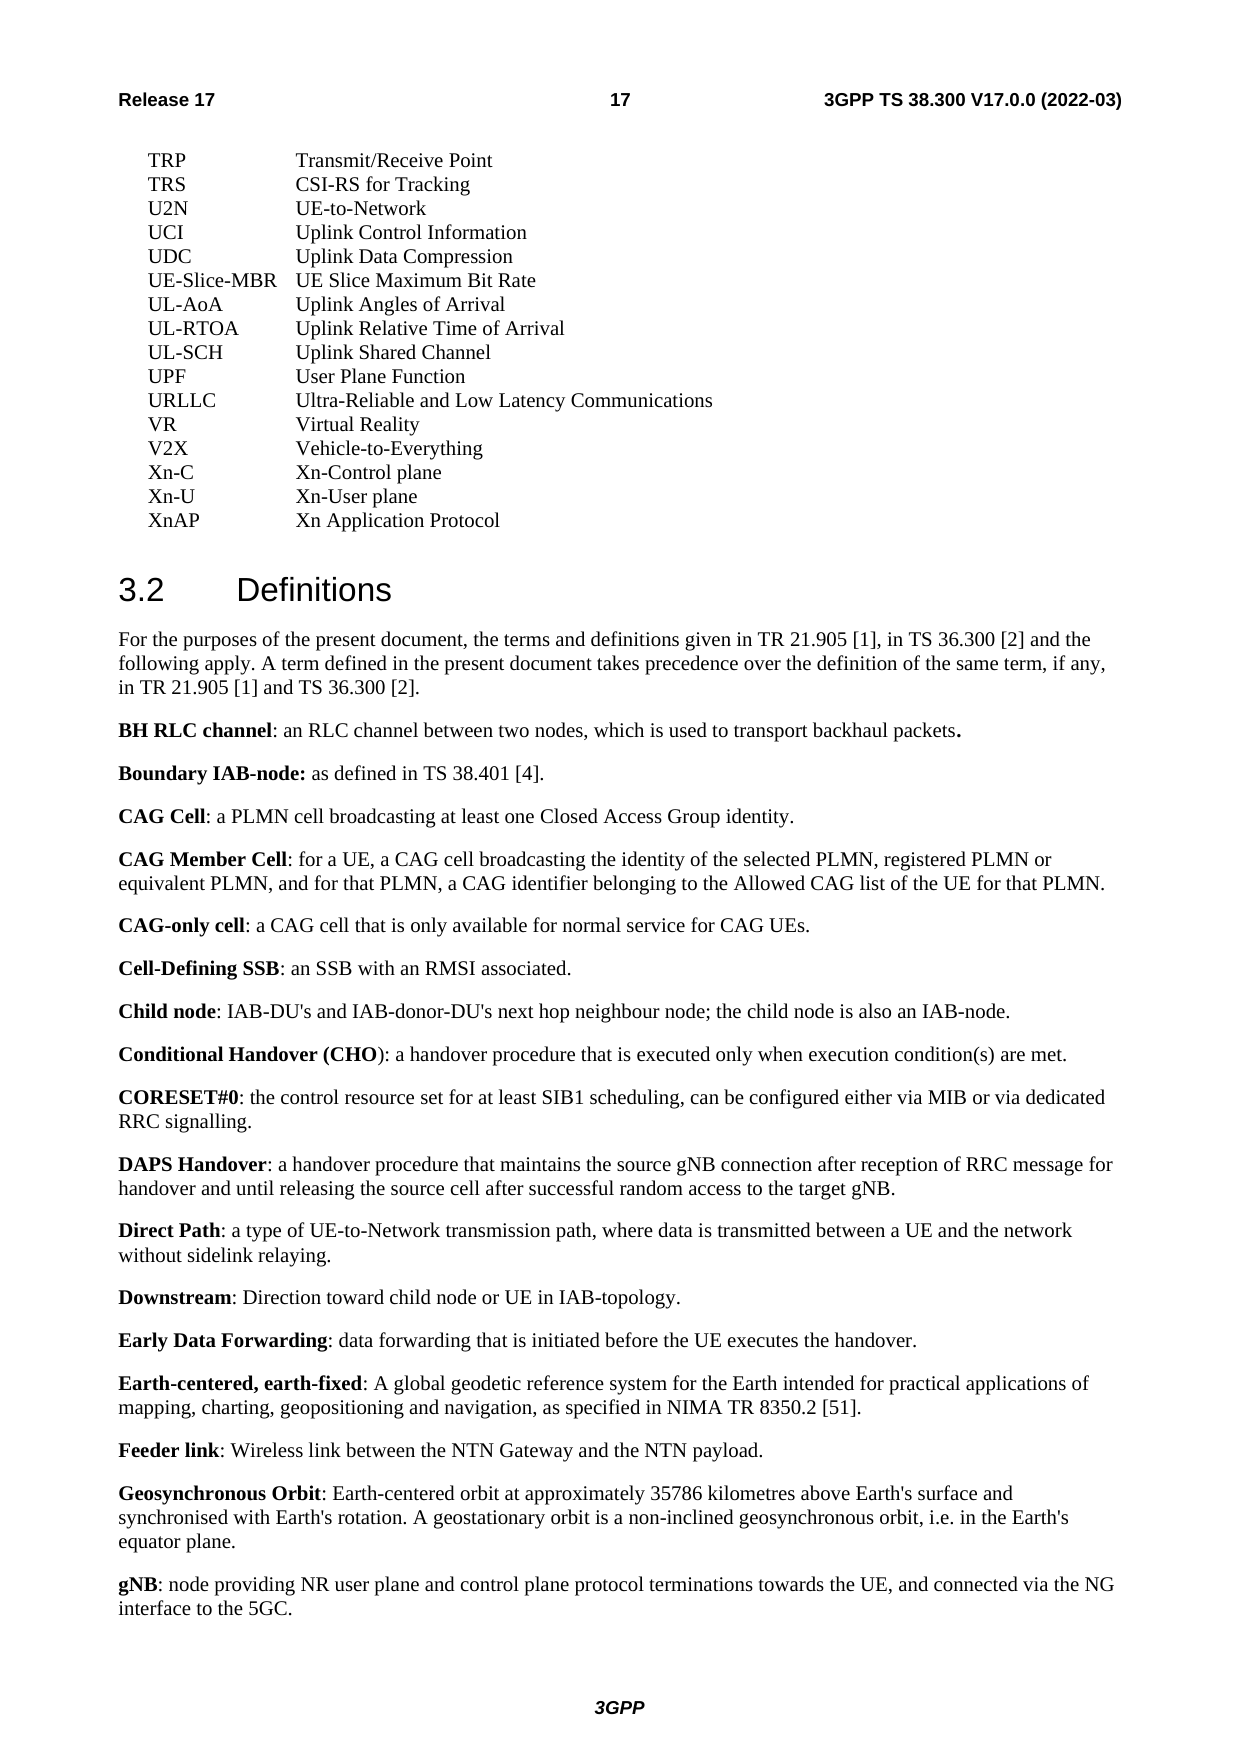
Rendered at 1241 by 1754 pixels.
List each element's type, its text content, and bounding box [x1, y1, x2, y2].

text Conditional Handover (CHO): a handover procedure that is executed only when execution condition(s) are met. [118, 1042, 1122, 1066]
text Geosynchronous Orbit: Earth-centered orbit at approximately 35786 kilometres above Earth's surface and synchronised with Earth's rotation. A geostationary orbit is a non-inclined geosynchronous orbit, i.e. in the Earth's equator plane. [118, 1481, 1122, 1553]
text UDC Uplink Data Compression [148, 244, 1122, 268]
text U2N UE-to-Network [148, 196, 1122, 220]
text TRS CSI-RS for Tracking [148, 172, 1122, 196]
text VR Virtual Reality [148, 412, 1122, 436]
text Early Data Forwarding: data forwarding that is initiated before the UE executes the handover. [118, 1328, 1122, 1352]
text Cell-Defining SSB: an SSB with an RMSI associated. [118, 956, 1122, 980]
text BH RLC channel: an RLC channel between two nodes, which is used to transport backhaul packets. [118, 718, 1122, 742]
text CORESET#0: the control resource set for at least SIB1 scheduling, can be configured either via MIB or via dedicated RRC signalling. [118, 1085, 1122, 1133]
text CAG-only cell: a CAG cell that is only available for normal service for CAG UEs. [118, 913, 1122, 937]
text Child node: IAB-DU's and IAB-donor-DU's next hop neighbour node; the child node is also an IAB-node. [118, 999, 1122, 1023]
text Direct Path: a type of UE-to-Network transmission path, where data is transmitted between a UE and the network without sidelink relaying. [118, 1218, 1122, 1267]
text UPF User Plane Function [148, 364, 1122, 388]
text TRP Transmit/Receive Point [148, 147, 1122, 172]
text gNB: node providing NR user plane and control plane protocol terminations towards the UE, and connected via the NG interface to the 5GC. [118, 1572, 1122, 1620]
text Xn-C Xn-Control plane [148, 460, 1122, 484]
text URLLC Ultra-Reliable and Low Latency Communications [148, 388, 1122, 412]
text UE-Slice-MBR UE Slice Maximum Bit Rate [148, 268, 1122, 292]
text UCI Uplink Control Information [148, 220, 1122, 244]
text CAG Member Cell: for a UE, a CAG cell broadcasting the identity of the selected PLMN, registered PLMN or equivalent PLMN, and for that PLMN, a CAG identifier belonging to the Allowed CAG list of the UE for that PLMN. [118, 847, 1122, 895]
text CAG Cell: a PLMN cell broadcasting at least one Closed Access Group identity. [118, 804, 1122, 828]
text For the purposes of the present document, the terms and definitions given in TR 21.905 [1], in TS 36.300 [2] and the following apply. A term defined in the present document takes precedence over the definition of the same term, if any, in TR 21.905 [1] and TS 36.300 [2]. [118, 627, 1122, 699]
text V2X Vehicle-to-Everything [148, 436, 1122, 460]
text Xn-U Xn-User plane [148, 484, 1122, 508]
text Boundary IAB-node: as defined in TS 38.401 [4]. [118, 761, 1122, 785]
text Feeder link: Wireless link between the NTN Gateway and the NTN payload. [118, 1438, 1122, 1462]
subtitle 3.2 Definitions [118, 570, 1122, 608]
text UL-RTOA Uplink Relative Time of Arrival [148, 316, 1122, 340]
text Earth-centered, earth-fixed: A global geodetic reference system for the Earth intended for practical applications of mapping, charting, geopositioning and navigation, as specified in NIMA TR 8350.2 [51]. [118, 1371, 1122, 1419]
text UL-AoA Uplink Angles of Arrival [148, 292, 1122, 316]
text DAPS Handover: a handover procedure that maintains the source gNB connection after reception of RRC message for handover and until releasing the source cell after successful random access to the target gNB. [118, 1152, 1122, 1200]
text Downstream: Direction toward child node or UE in IAB-topology. [118, 1285, 1122, 1309]
text UL-SCH Uplink Shared Channel [148, 340, 1122, 364]
text XnAP Xn Application Protocol [148, 508, 1122, 532]
